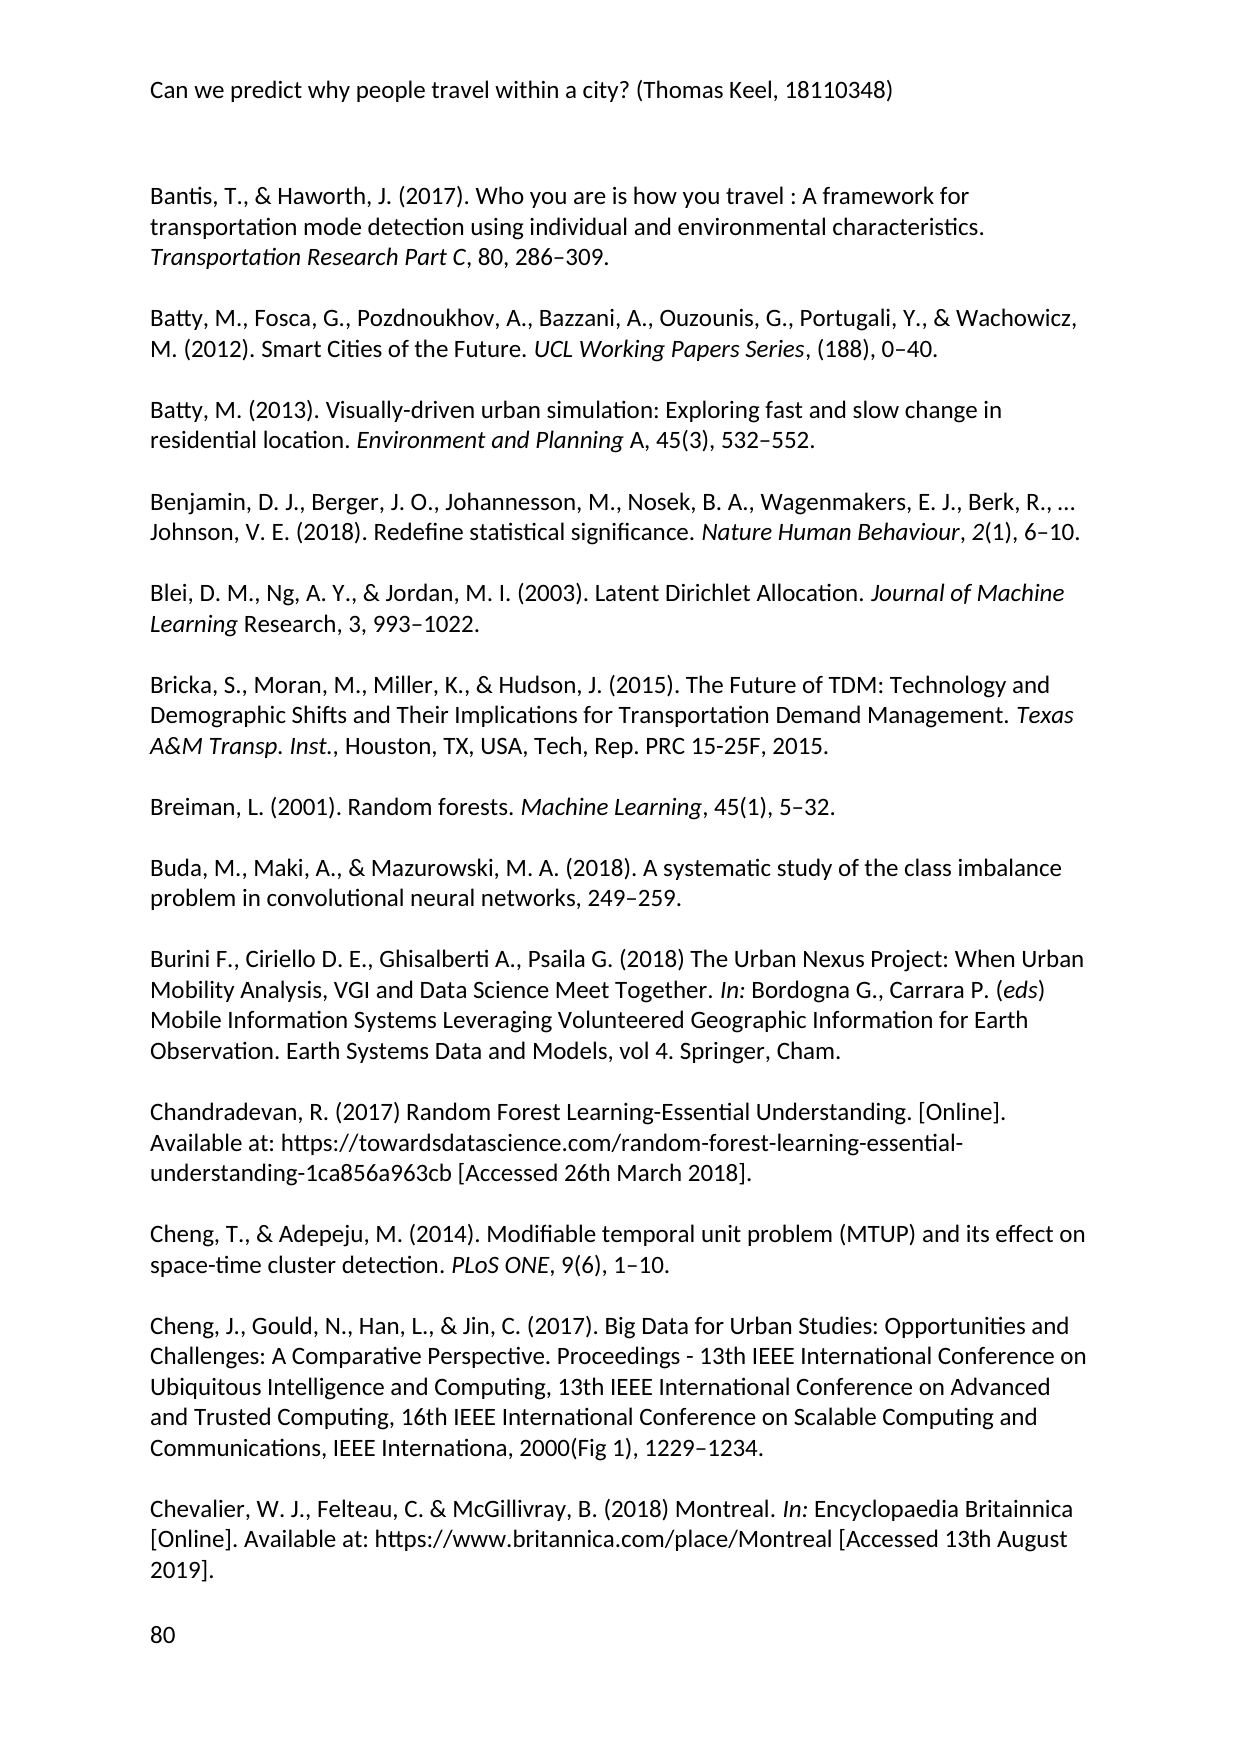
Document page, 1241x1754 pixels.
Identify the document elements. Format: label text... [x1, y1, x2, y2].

text Chandradevan, R. (2017) Random Forest Learning-Essential Understanding. [Online]. Available at: https://towardsdatascience.com/random-forest-learning-essential-understanding-1ca856a963cb [Accessed 26th March 2018]. [150, 1096, 1090, 1188]
text Batty, M. (2013). Visually-driven urban simulation: Exploring fast and slow change in residential location. Environment and Planning A, 45(3), 532–552. [150, 394, 1090, 455]
text Benjamin, D. J., Berger, J. O., Johannesson, M., Nosek, B. A., Wagenmakers, E. J., Berk, R., … Johnson, V. E. (2018). Redefine statistical significance. Nature Human Behaviour, 2(1), 6–10. [150, 486, 1090, 547]
text Batty, M., Fosca, G., Pozdnoukhov, A., Bazzani, A., Ouzounis, G., Portugali, Y., & Wachowicz, M. (2012). Smart Cities of the Future. UCL Working Papers Series, (188), 0–40. [150, 303, 1090, 364]
text Cheng, T., & Adepeju, M. (2014). Modifiable temporal unit problem (MTUP) and its effect on space-time cluster detection. PLoS ONE, 9(6), 1–10. [150, 1218, 1090, 1279]
text Bricka, S., Moran, M., Miller, K., & Hudson, J. (2015). The Future of TDM: Technology and Demographic Shifts and Their Implications for Transportation Demand Management. ﻿Texas A&M Transp. Inst., Houston, TX, USA, Tech, Rep. PRC 15-25F, 2015. [150, 669, 1090, 760]
text Burini F., Ciriello D. E., Ghisalberti A., Psaila G. (2018) The Urban Nexus Project: When Urban Mobility Analysis, VGI and Data Science Meet Together. In: Bordogna G., Carrara P. (eds) Mobile Information Systems Leveraging Volunteered Geographic Information for Earth Observation. Earth Systems Data and Models, vol 4. Springer, Cham. [150, 943, 1090, 1066]
text Buda, M., Maki, A., & Mazurowski, M. A. (2018). A systematic study of the class imbalance problem in convolutional neural networks, 249–259. [150, 852, 1090, 913]
text Bantis, T., & Haworth, J. (2017). Who you are is how you travel : A framework for transportation mode detection using individual and environmental characteristics. Transportation Research Part C, 80, 286–309. [150, 181, 1090, 272]
text Chevalier, W. J., Felteau, C. & McGillivray, B. (2018) Montreal. In: Encyclopaedia Britainnica [Online]. Available at: https://www.britannica.com/place/Montreal [Accessed 13th August 2019]. [150, 1493, 1090, 1584]
text Breiman, L. (2001). Random forests. Machine Learning, 45(1), 5–32. [150, 791, 1090, 821]
text Blei, D. M., Ng, A. Y., & Jordan, M. I. (2003). Latent Dirichlet Allocation. Journal of Machine Learning Research, 3, 993–1022. [150, 577, 1090, 638]
text Cheng, J., Gould, N., Han, L., & Jin, C. (2017). Big Data for Urban Studies: Opportunities and Challenges: A Comparative Perspective. Proceedings - 13th IEEE International Conference on Ubiquitous Intelligence and Computing, 13th IEEE International Conference on Advanced and Trusted Computing, 16th IEEE International Conference on Scalable Computing and Communications, IEEE Internationa, 2000(Fig 1), 1229–1234. [150, 1310, 1090, 1462]
